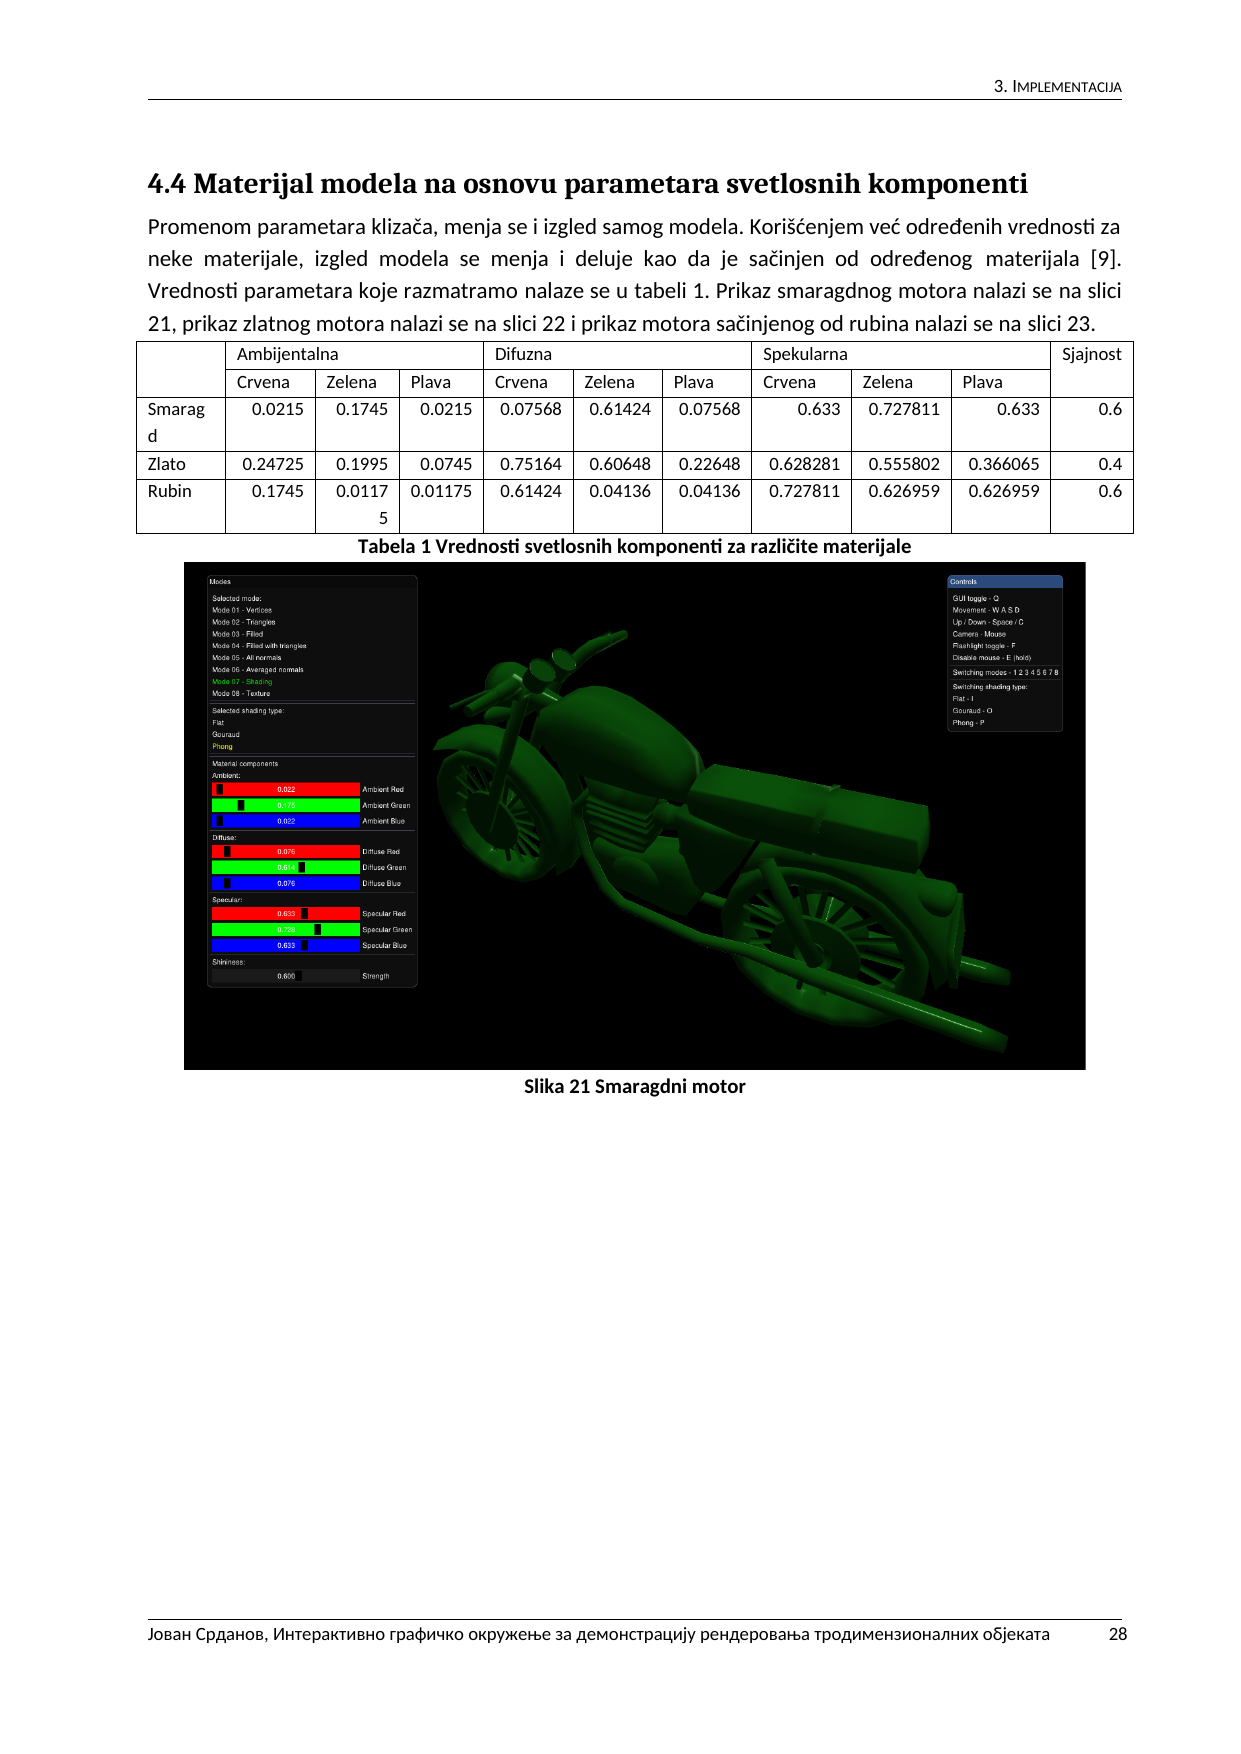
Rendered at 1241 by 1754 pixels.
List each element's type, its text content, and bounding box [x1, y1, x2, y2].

table_cell Smaragd [137, 398, 225, 451]
table_cell 0.01175 [400, 480, 483, 533]
table_cell Crvena [226, 370, 315, 397]
table_cell 0.04136 [574, 480, 662, 533]
table_cell Rubin [137, 480, 225, 533]
table_cell 0.61424 [484, 480, 573, 533]
table_cell 0.626959 [852, 480, 951, 533]
table_header Sjajnost [1051, 342, 1133, 397]
table_cell 0.555802 [852, 452, 951, 478]
table_cell 0.1995 [316, 452, 399, 478]
table_cell 0.07568 [484, 398, 573, 451]
table_cell 0.22648 [663, 452, 751, 478]
table_cell Zelena [574, 370, 662, 397]
picture [184, 562, 1086, 1070]
table_cell 0.0215 [226, 398, 315, 451]
table_cell Crvena [752, 370, 851, 397]
table_cell Zelena [852, 370, 951, 397]
table_cell 0.75164 [484, 452, 573, 478]
table_header [137, 342, 225, 397]
table_cell 0.60648 [574, 452, 662, 478]
table_cell 0.633 [952, 398, 1050, 451]
table_cell Crvena [484, 370, 573, 397]
table_cell 0.6 [1051, 398, 1133, 451]
table_cell 0.1745 [226, 480, 315, 533]
table_header Difuzna [484, 342, 751, 369]
table_cell Plava [400, 370, 483, 397]
table_cell 0.07568 [663, 398, 751, 451]
table_cell 0.01175 [316, 480, 399, 533]
table_header Ambijentalna [226, 342, 483, 369]
table_cell 0.633 [752, 398, 851, 451]
table_header Spekularna [752, 342, 1050, 369]
text Tabela 1 Vrednosti svetlosnih komponenti za različite materijale [148, 534, 1122, 559]
table_cell 0.61424 [574, 398, 662, 451]
table_cell 0.6 [1051, 480, 1133, 533]
table_cell 0.727811 [752, 480, 851, 533]
text Slika 21 Smaragdni motor [148, 1074, 1122, 1099]
table_cell 0.4 [1051, 452, 1133, 478]
subtitle 4.4 Materijal modela na osnovu parametara svetlosnih komponenti [148, 167, 1122, 201]
table_cell 0.0215 [400, 398, 483, 451]
table_cell 0.626959 [952, 480, 1050, 533]
text Promenom parametara klizača, menja se i izgled samog modela. Korišćenjem već određenih vrednosti za neke materijale, izgled modela se menja i deluje kao da je sačinjen od određenog materijala [9]. Vrednosti parametara koje razmatramo nalaze se u tabeli 1. Prikaz smaragdnog motora nalazi se na slici 21, prikaz zlatnog motora nalazi se na slici 22 i prikaz motora sačinjenog od rubina nalazi se na slici 23. [148, 212, 1122, 337]
table_cell 0.24725 [226, 452, 315, 478]
table_cell Zelena [316, 370, 399, 397]
table_cell 0.04136 [663, 480, 751, 533]
table_cell 0.628281 [752, 452, 851, 478]
table_cell 0.0745 [400, 452, 483, 478]
table_cell Plava [952, 370, 1050, 397]
table_cell Plava [663, 370, 751, 397]
table_cell 0.366065 [952, 452, 1050, 478]
table_cell 0.1745 [316, 398, 399, 451]
table_cell 0.727811 [852, 398, 951, 451]
table_cell Zlato [137, 452, 225, 478]
